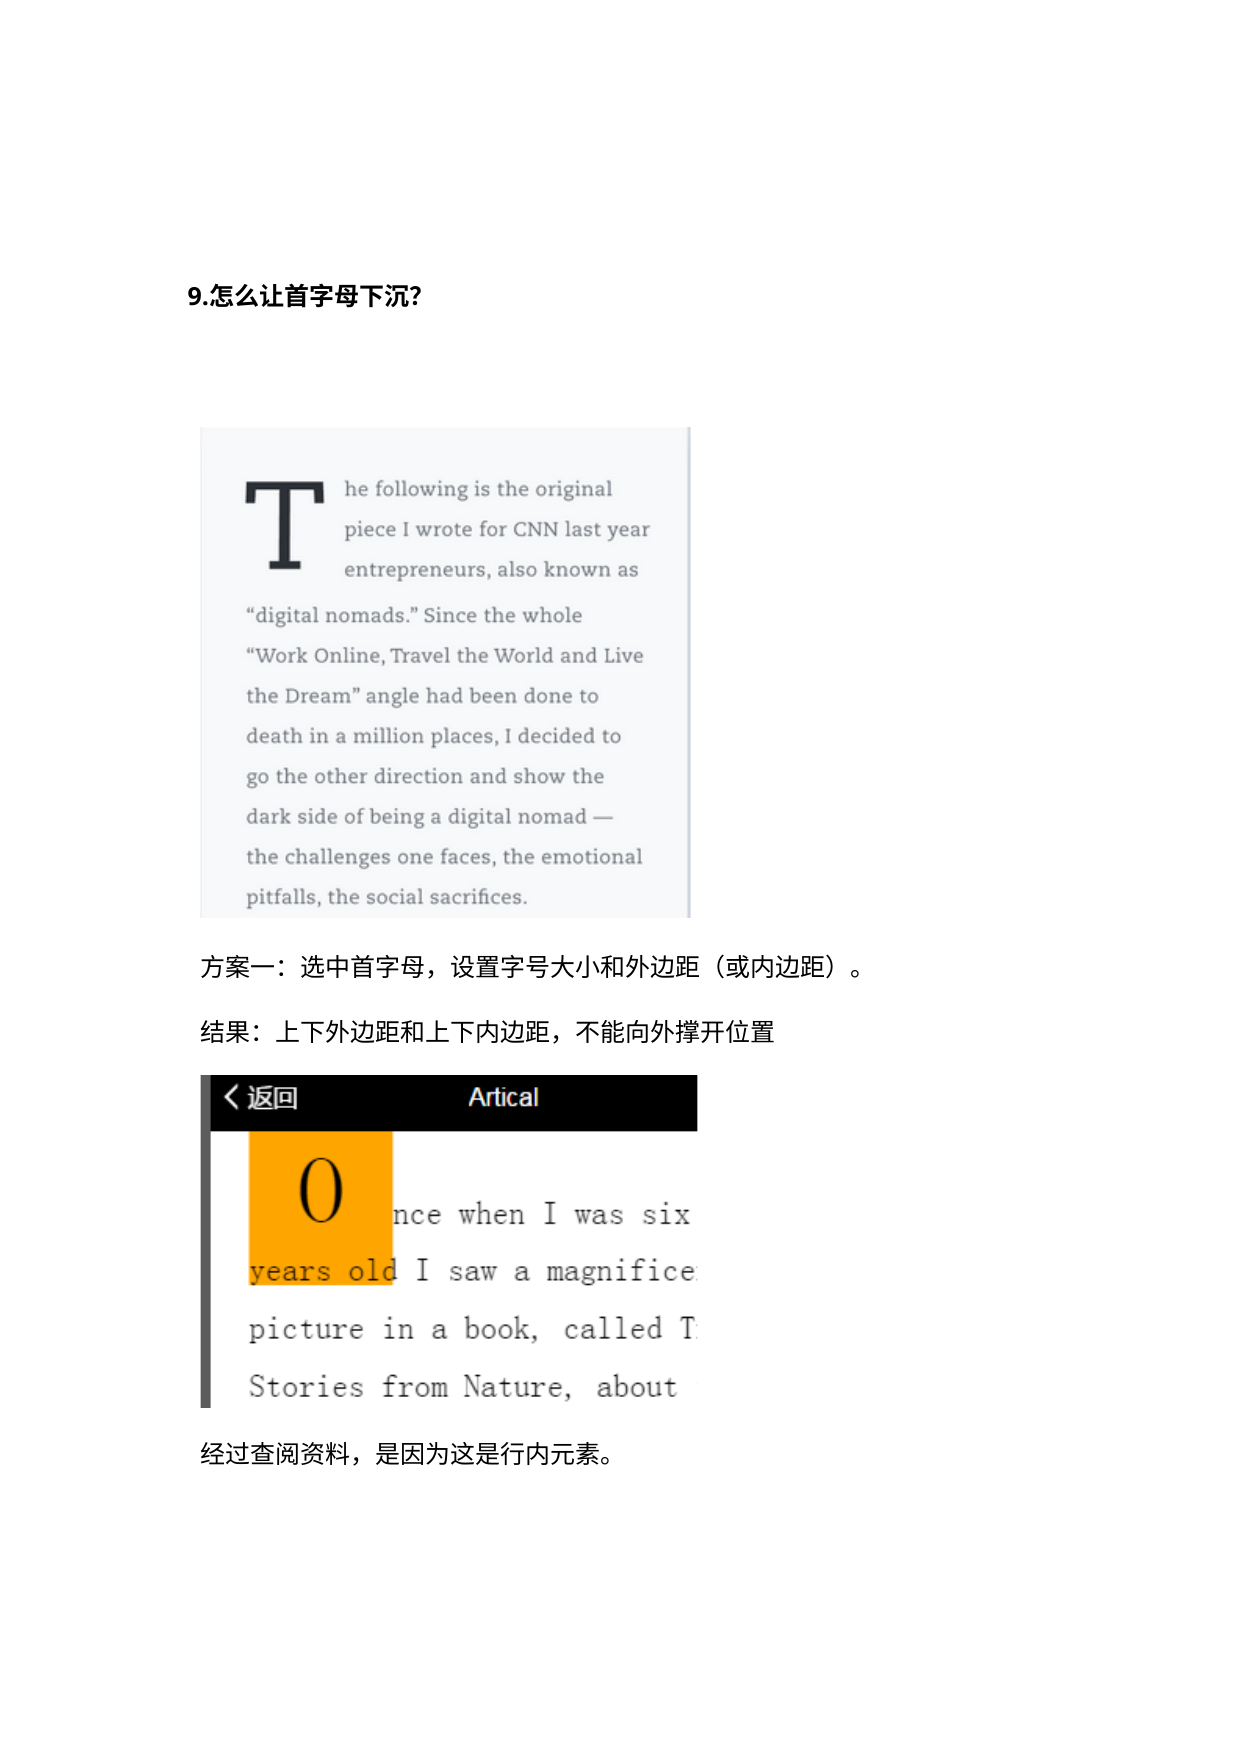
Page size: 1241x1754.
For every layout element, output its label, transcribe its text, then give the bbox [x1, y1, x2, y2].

text 结果：上下外边距和上下内边距，不能向外撑开位置 [187, 998, 1053, 1063]
subtitle 9.怎么让首字母下沉？ [187, 262, 1053, 327]
picture [200, 427, 691, 918]
text 方案一：选中首字母，设置字号大小和外边距（或内边距）。 [187, 933, 1053, 998]
text 经过查阅资料，是因为这是行内元素。 [187, 1420, 1053, 1485]
picture [200, 1075, 698, 1408]
